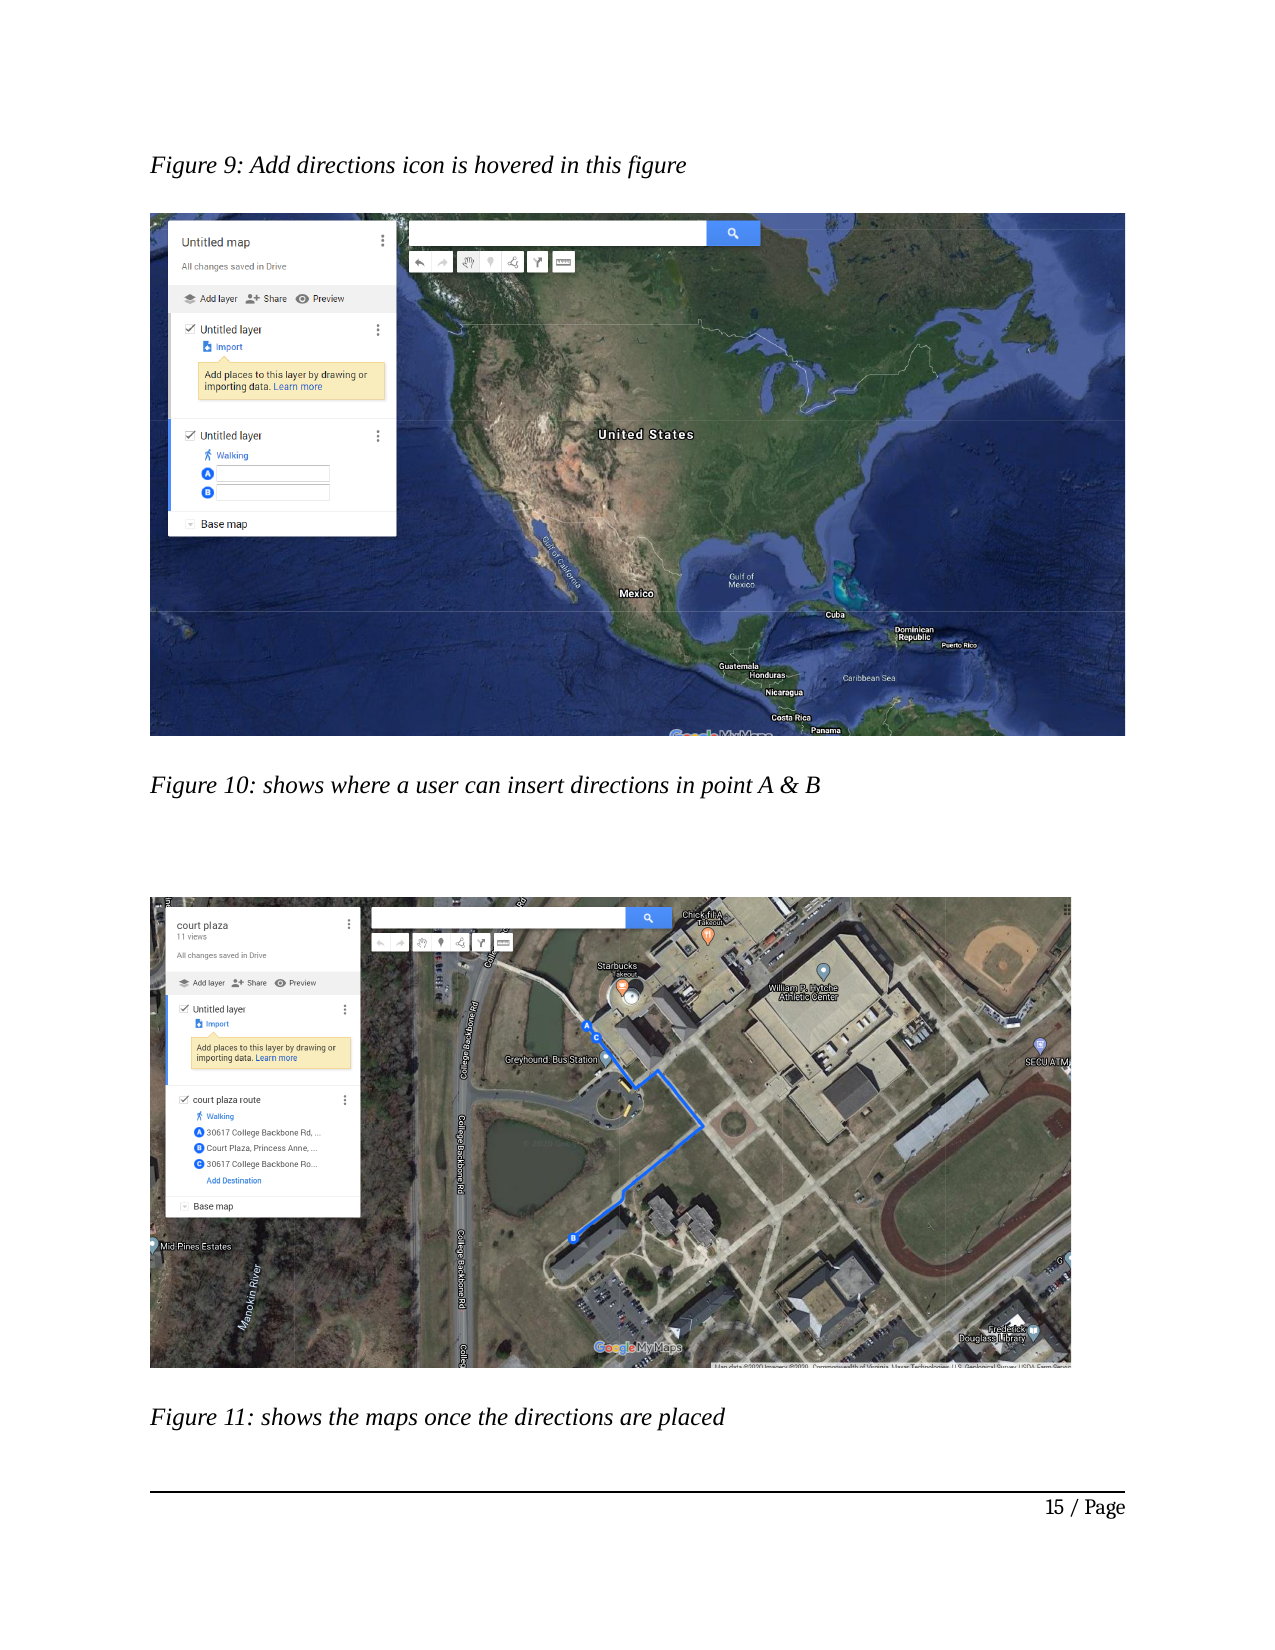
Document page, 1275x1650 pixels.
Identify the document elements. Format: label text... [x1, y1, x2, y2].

text Figure 11: shows the maps once the directions are placed [150, 1402, 1125, 1431]
text Figure 10: shows where a user can insert directions in point A & B [150, 770, 1125, 799]
picture [150, 897, 1072, 1368]
text Figure 9: Add directions icon is hovered in this figure [150, 150, 1125, 179]
picture [150, 213, 1125, 736]
